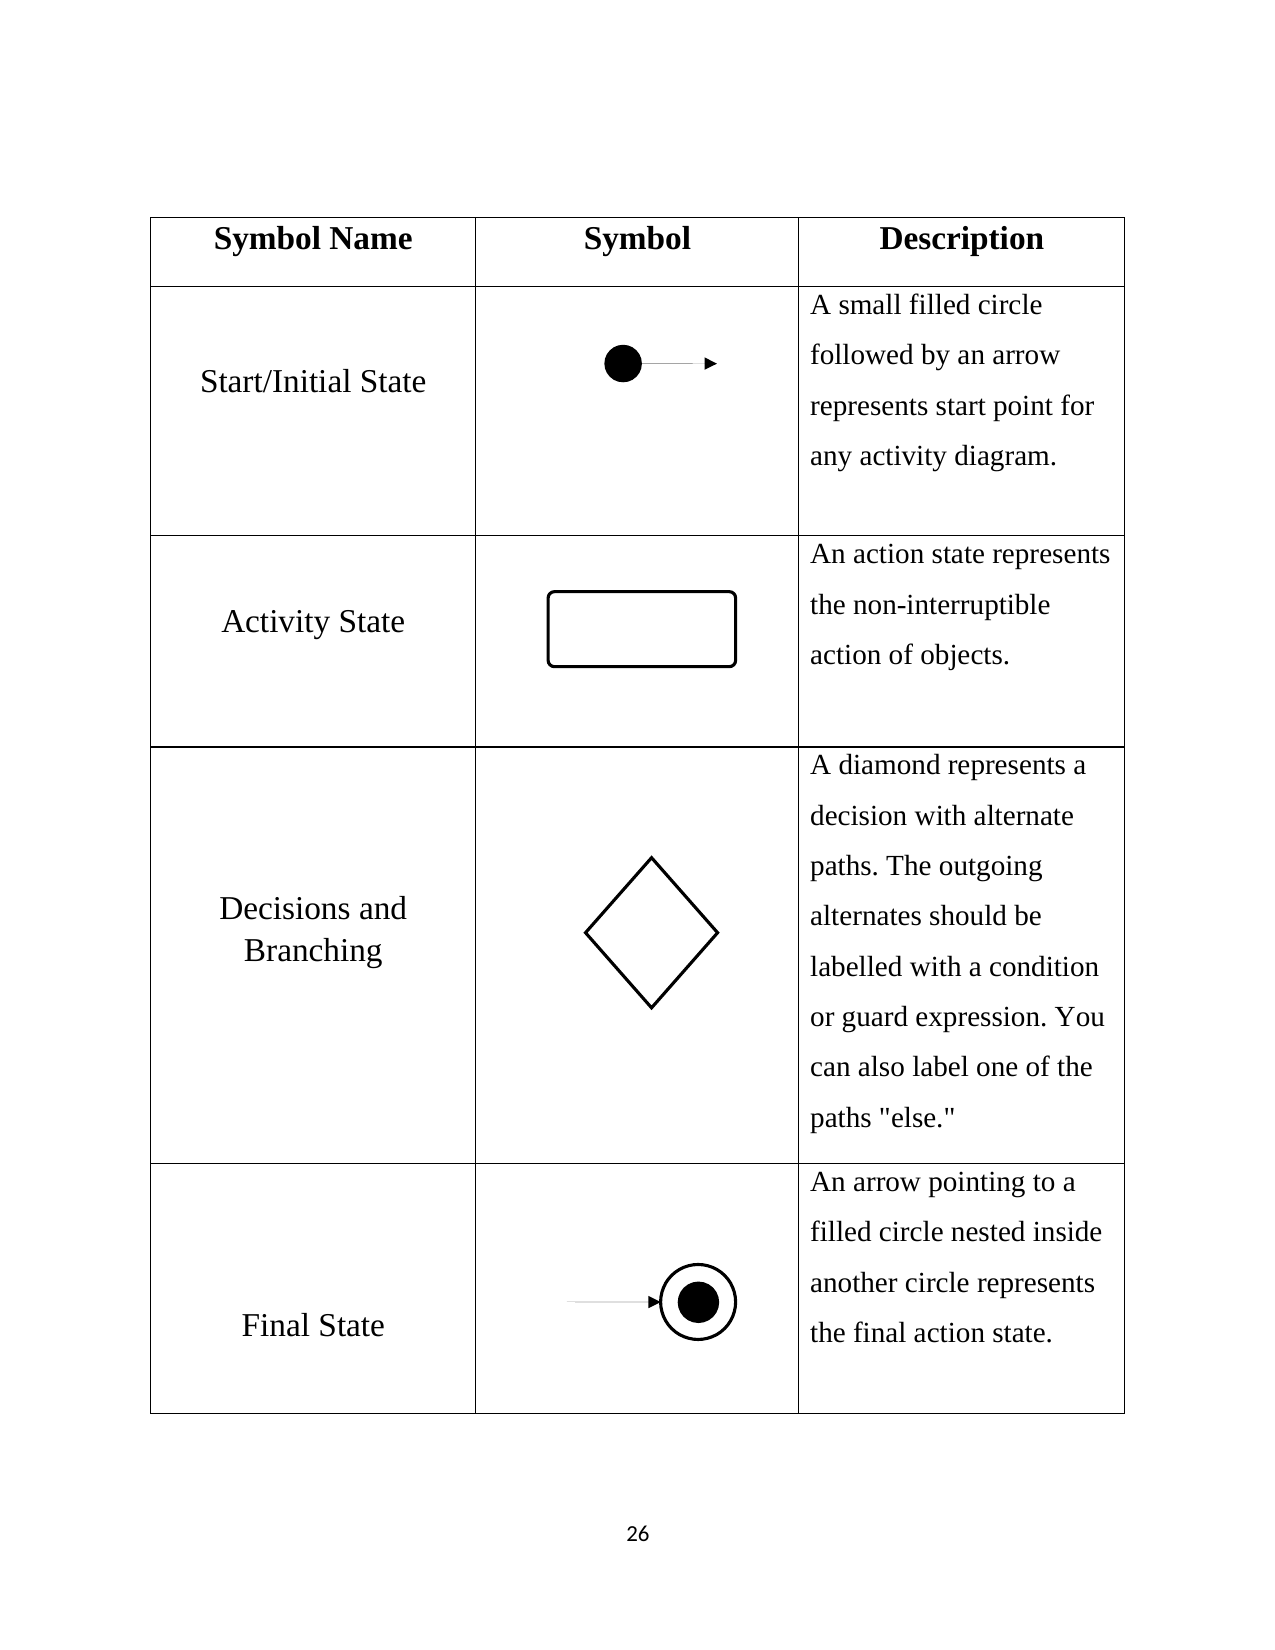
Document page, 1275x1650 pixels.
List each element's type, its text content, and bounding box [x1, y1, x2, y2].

table_cell [476, 536, 798, 746]
table_cell Activity State [151, 536, 475, 746]
table_cell A small filled circle followed by an arrow represents start point for any activity diagram. [799, 287, 1124, 535]
table_cell [476, 748, 798, 1163]
table_header Symbol Name [151, 218, 475, 286]
table_cell [476, 287, 798, 535]
table_header Symbol [476, 218, 798, 286]
table_cell Decisions and Branching [151, 748, 475, 1163]
table_header Description [799, 218, 1124, 286]
table_cell Start/Initial State [151, 287, 475, 535]
table_cell A diamond represents a decision with alternate paths. The outgoing alternates should be labelled with a condition or guard expression. You can also label one of the paths "else." [799, 748, 1124, 1163]
table_cell Final State [151, 1164, 475, 1413]
table_cell An action state represents the non-interruptible action of objects. [799, 536, 1124, 746]
table_cell [476, 1164, 798, 1413]
table_cell An arrow pointing to a filled circle nested inside another circle represents the final action state. [799, 1164, 1124, 1413]
